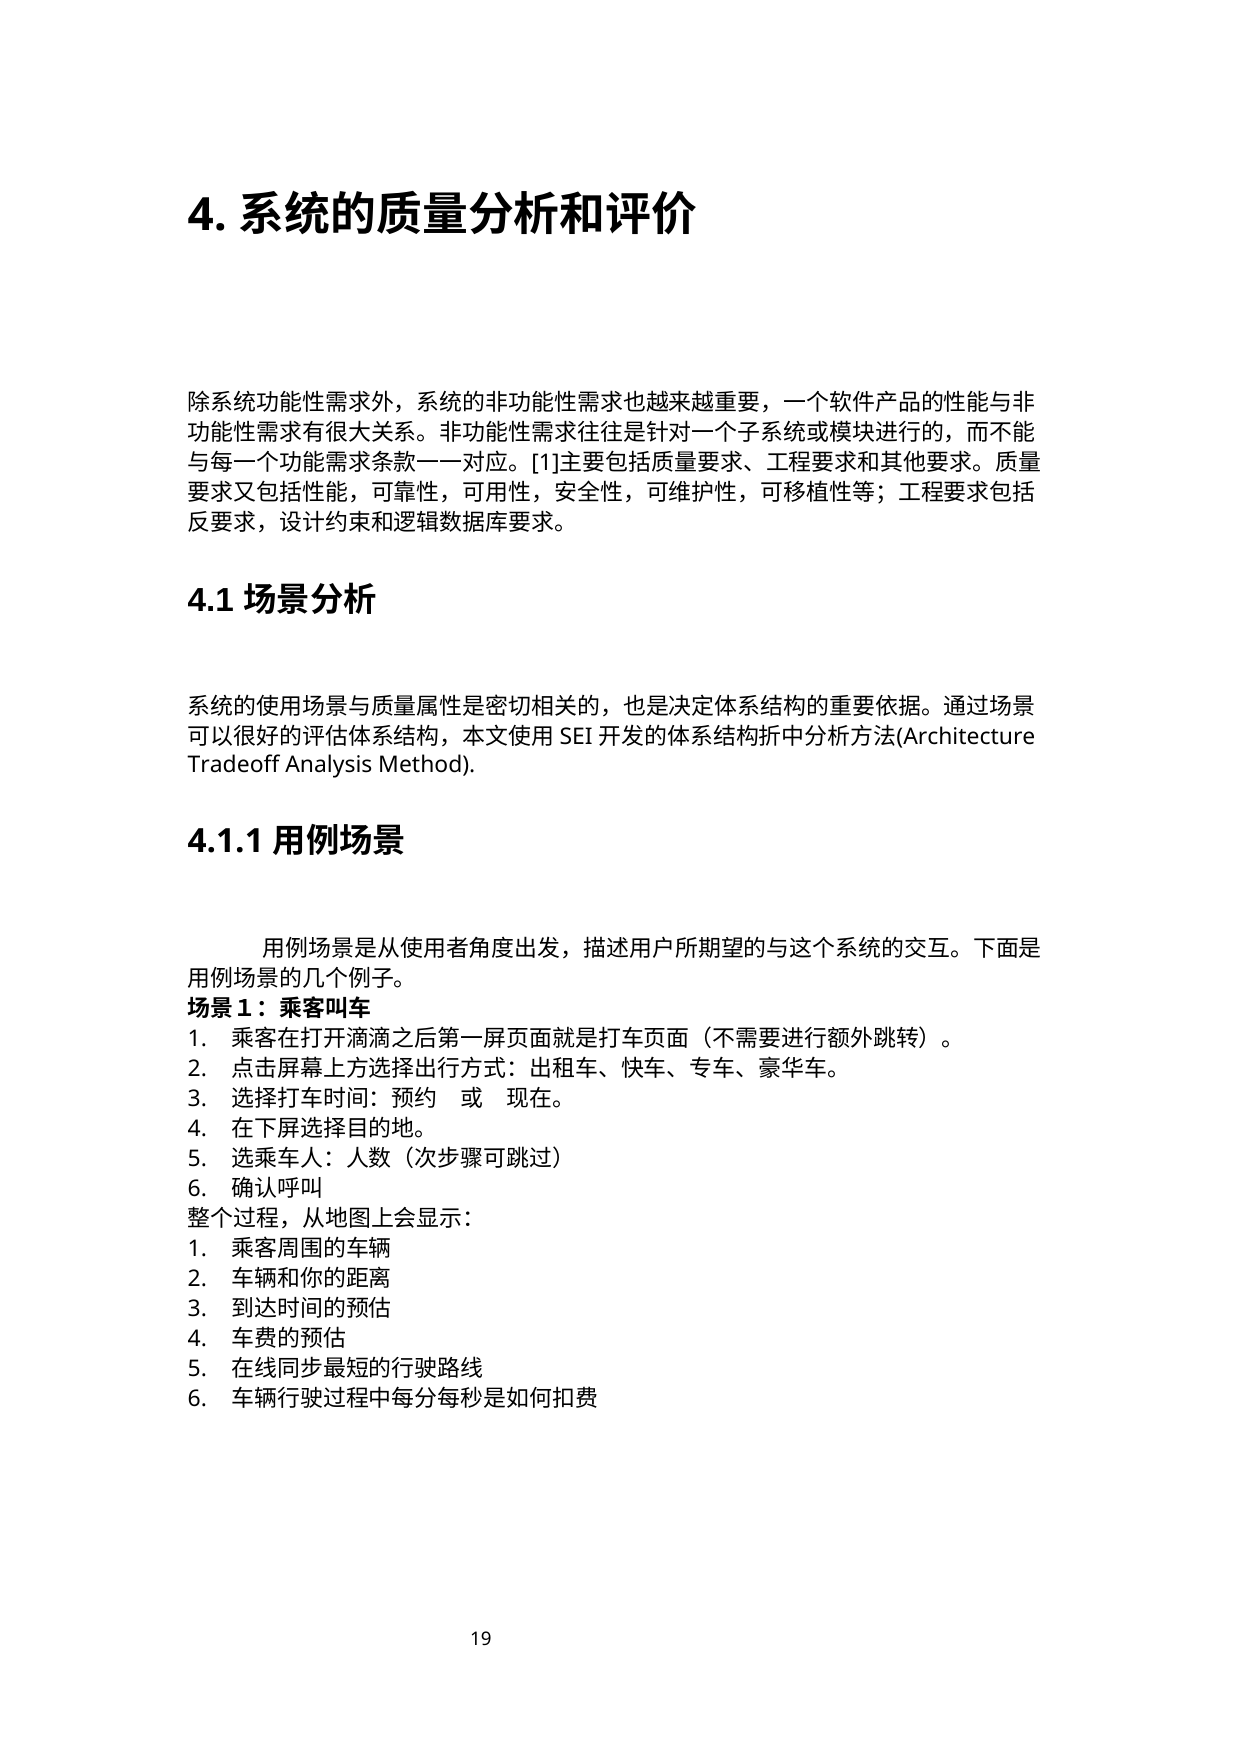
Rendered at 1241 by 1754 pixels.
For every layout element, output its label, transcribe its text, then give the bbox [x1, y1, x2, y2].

list 乘客周围的车辆 [187, 1233, 1053, 1263]
list 选择打车时间：预约 或 现在。 [187, 1083, 1053, 1113]
list 车辆行驶过程中每分每秒是如何扣费 [187, 1383, 1053, 1413]
list 选乘车人：人数（次步骤可跳过） [187, 1143, 1053, 1173]
text 场景１：乘客叫车 [187, 993, 1053, 1023]
list 乘客在打开滴滴之后第一屏页面就是打车页面（不需要进行额外跳转）。 [187, 1023, 1053, 1053]
list 车费的预估 [187, 1323, 1053, 1353]
subtitle 4.1 场景分析 [187, 564, 1053, 629]
subtitle 4. 系统的质量分析和评价 [187, 162, 1053, 259]
text 整个过程，从地图上会显示： [187, 1203, 1053, 1233]
list 在线同步最短的行驶路线 [187, 1353, 1053, 1383]
text 用例场景是从使用者角度出发，描述用户所期望的与这个系统的交互。下面是用例场景的几个例子。 [187, 933, 1053, 993]
list 到达时间的预估 [187, 1293, 1053, 1323]
list 确认呼叫 [187, 1173, 1053, 1203]
list 车辆和你的距离 [187, 1263, 1053, 1293]
list 点击屏幕上方选择出行方式：出租车、快车、专车、豪华车。 [187, 1053, 1053, 1083]
text 系统的使用场景与质量属性是密切相关的，也是决定体系结构的重要依据。通过场景 可以很好的评估体系结构，本文使用 SEI 开发的体系结构折中分析方法(Architecture Tradeoff Analysis Method). [187, 691, 1053, 779]
text 除系统功能性需求外，系统的非功能性需求也越来越重要，一个软件产品的性能与非功能性需求有很大关系。非功能性需求往往是针对一个子系统或模块进行的，而不能与每一个功能需求条款一一对应。[1]主要包括质量要求、工程要求和其他要求。质量要求又包括性能，可靠性，可用性，安全性，可维护性，可移植性等；工程要求包括反要求，设计约束和逻辑数据库要求。 [187, 387, 1053, 537]
subtitle 4.1.1 用例场景 [187, 806, 1053, 871]
list 在下屏选择目的地。 [187, 1113, 1053, 1143]
